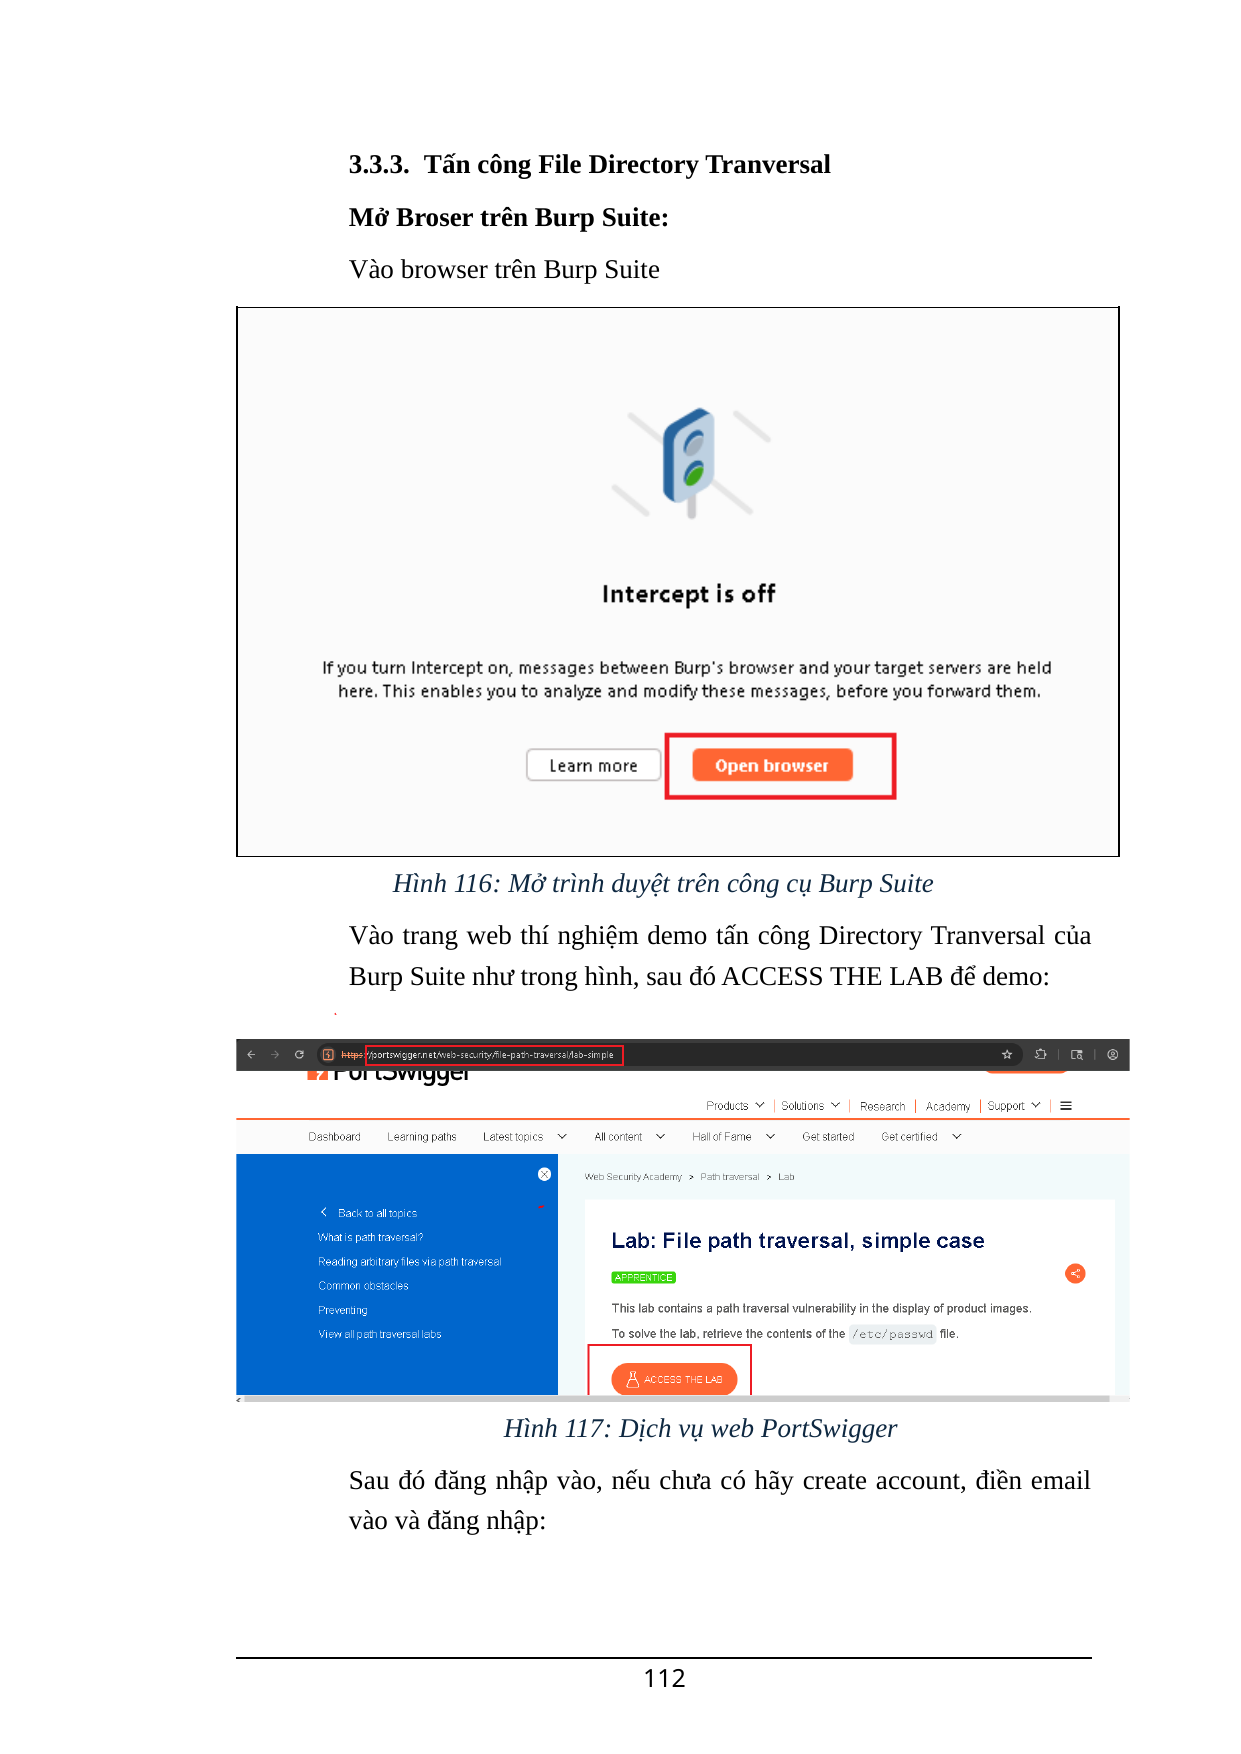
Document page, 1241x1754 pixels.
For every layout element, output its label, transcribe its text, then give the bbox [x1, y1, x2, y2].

picture [238, 308, 1118, 856]
text Sau đó đăng nhập vào, nếu chưa có hãy create account, điền email vào và đăng nhập: [349, 1464, 1092, 1536]
text Mở Broser trên Burp Suite: [349, 201, 1092, 232]
text Vào trang web thí nghiệm demo tấn công Directory Tranversal của Burp Suite như trong hình, sau đó ACCESS THE LAB để demo: [349, 919, 1092, 991]
list Tấn công File Directory Tranversal [349, 148, 1092, 179]
text Vào browser trên Burp Suite [349, 253, 1092, 285]
picture [236, 1012, 1130, 1402]
